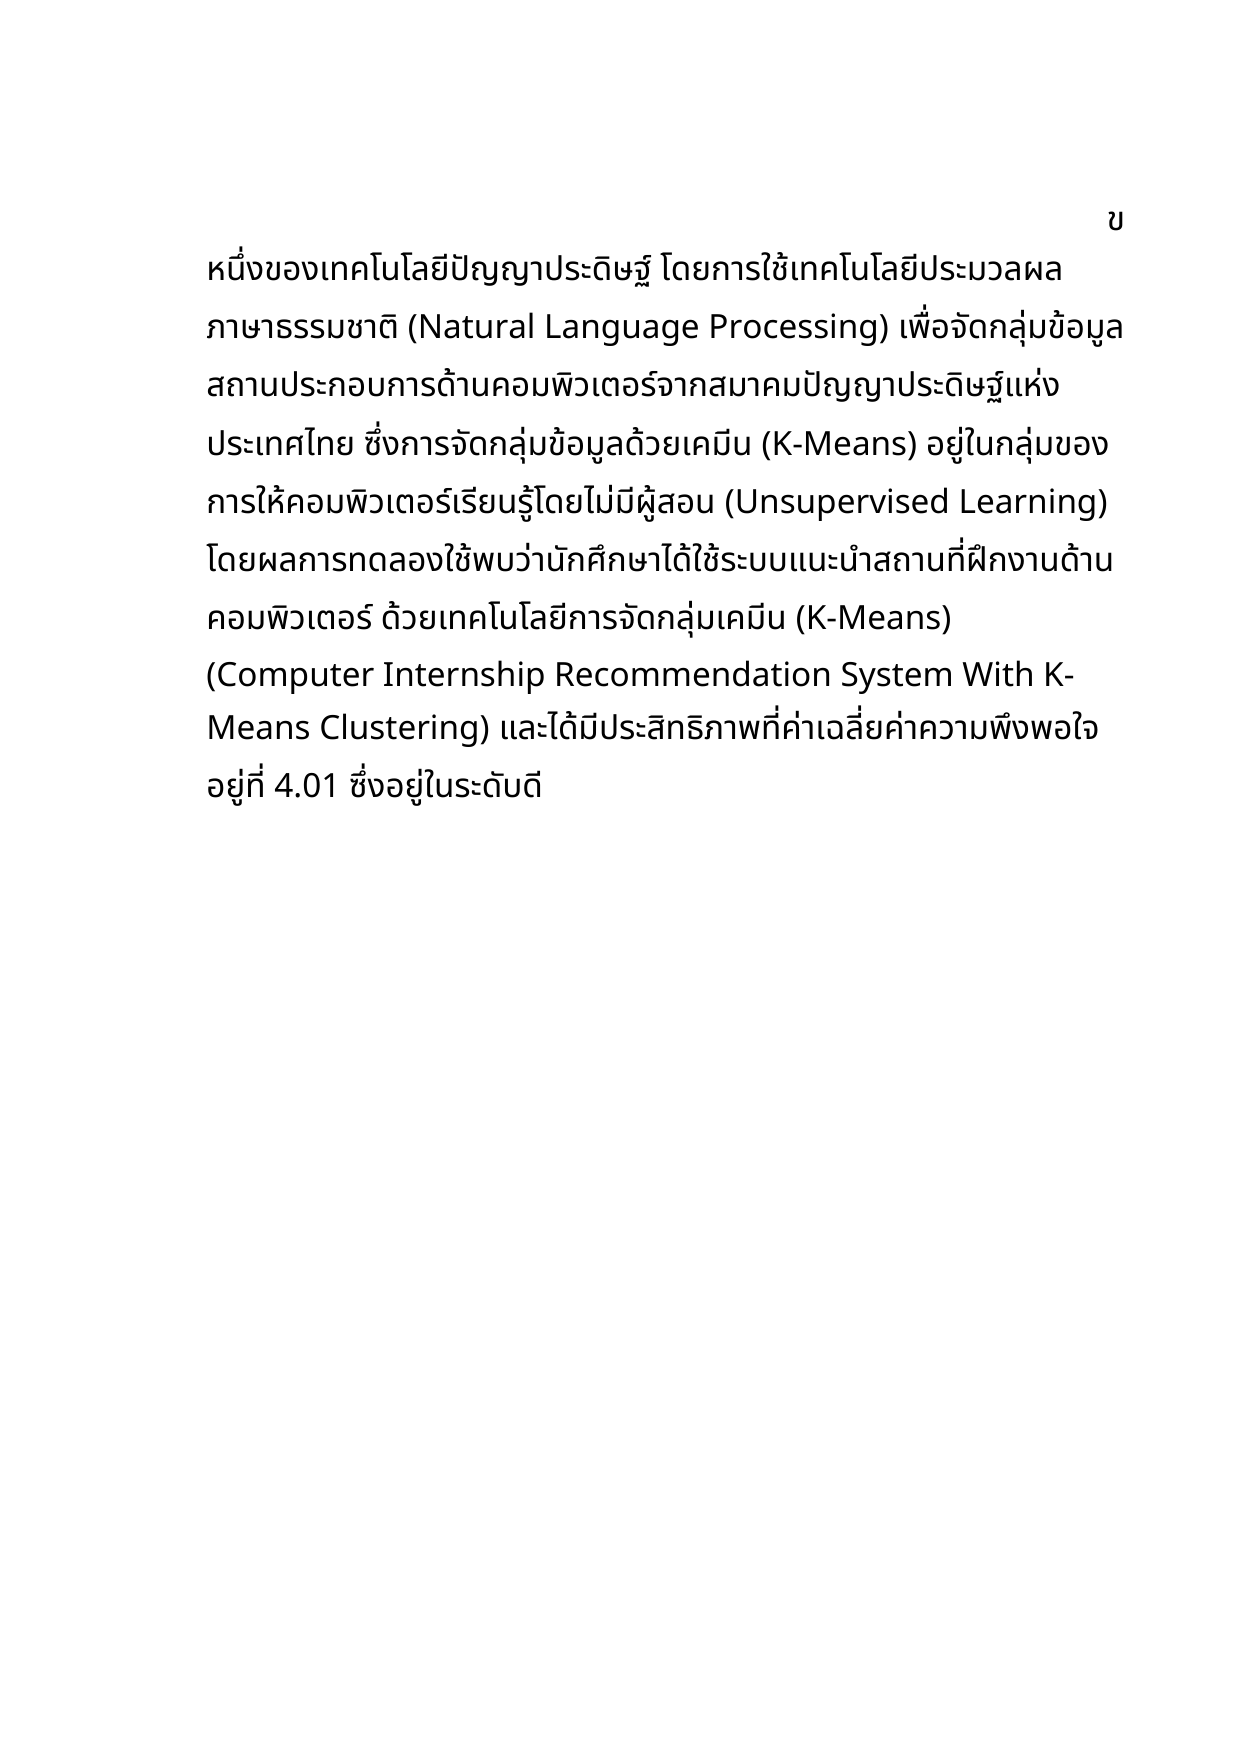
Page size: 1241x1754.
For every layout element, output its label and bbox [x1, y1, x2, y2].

text [206, 245, 1125, 813]
